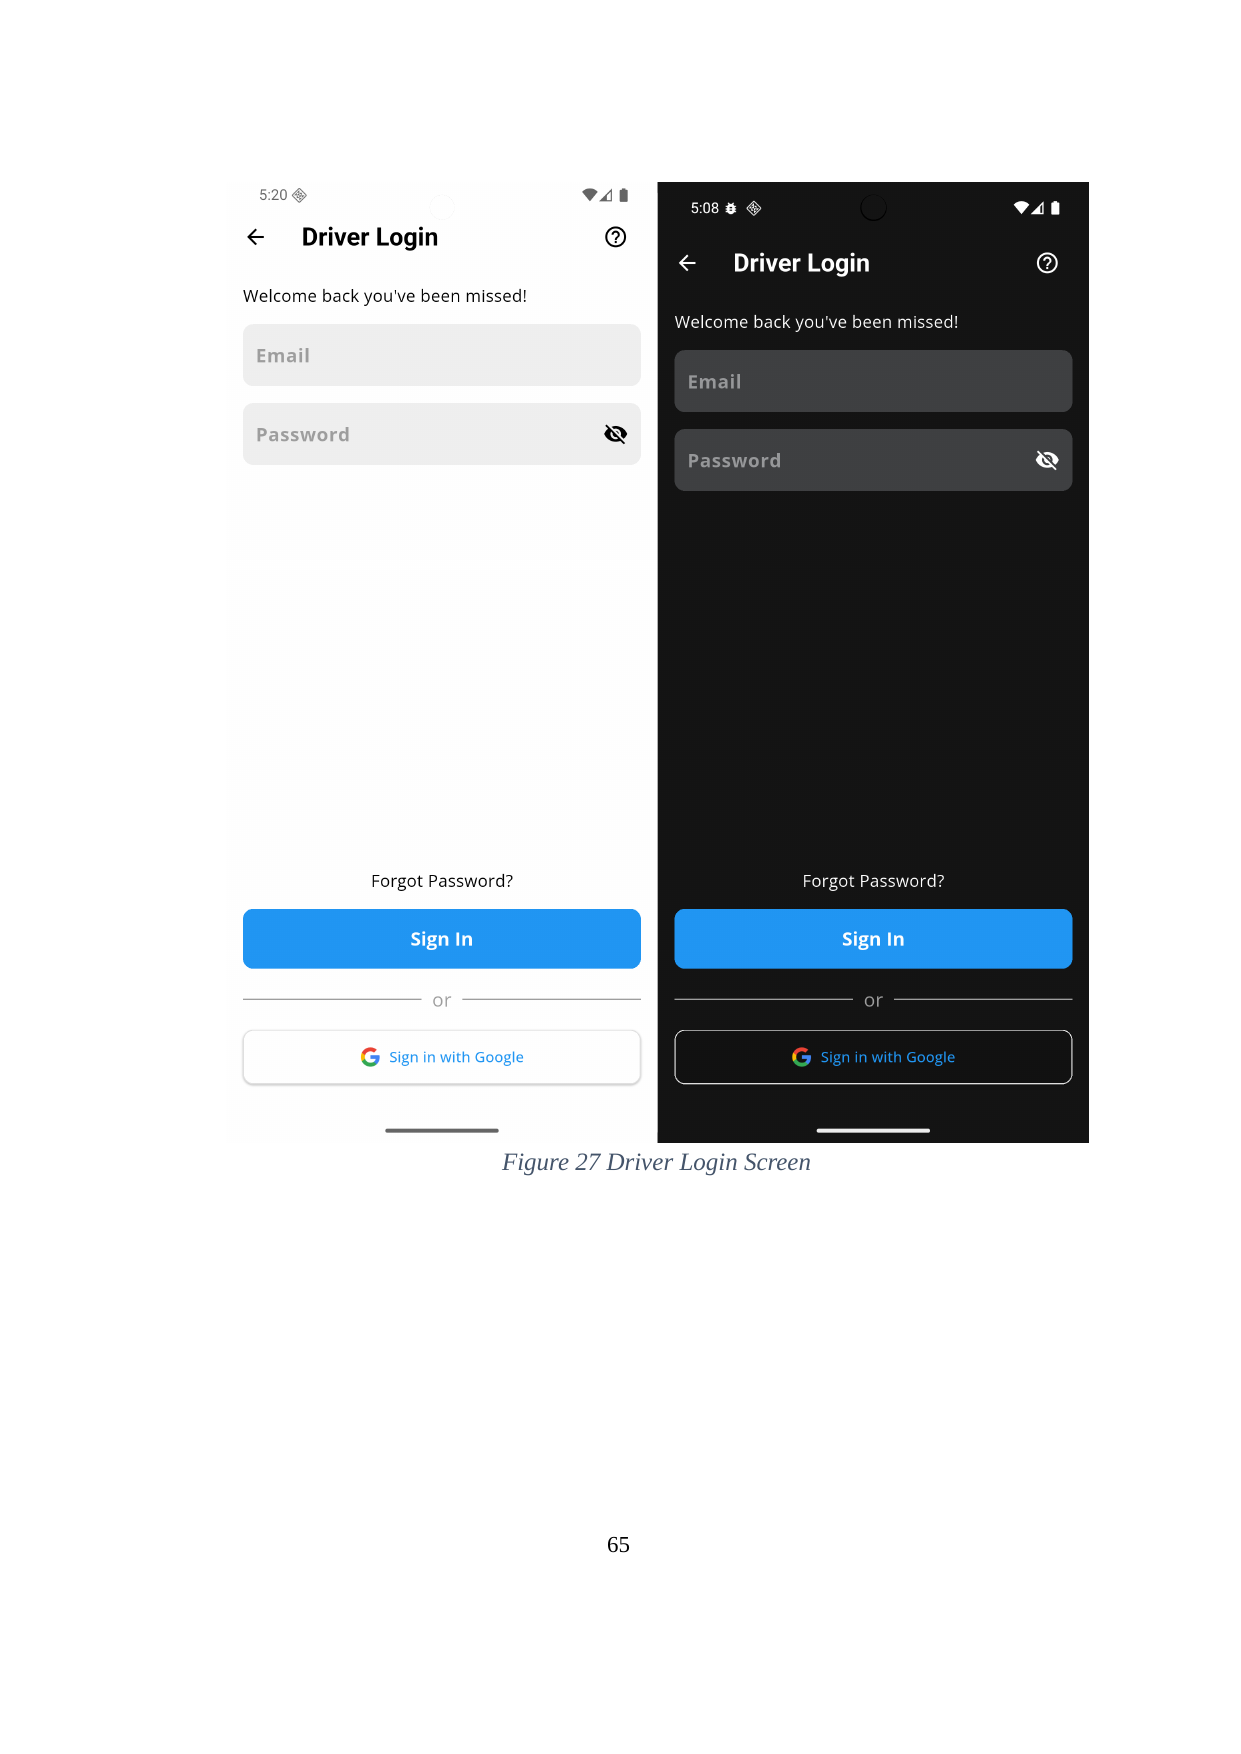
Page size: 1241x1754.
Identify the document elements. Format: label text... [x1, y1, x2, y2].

picture [226, 182, 1089, 1143]
